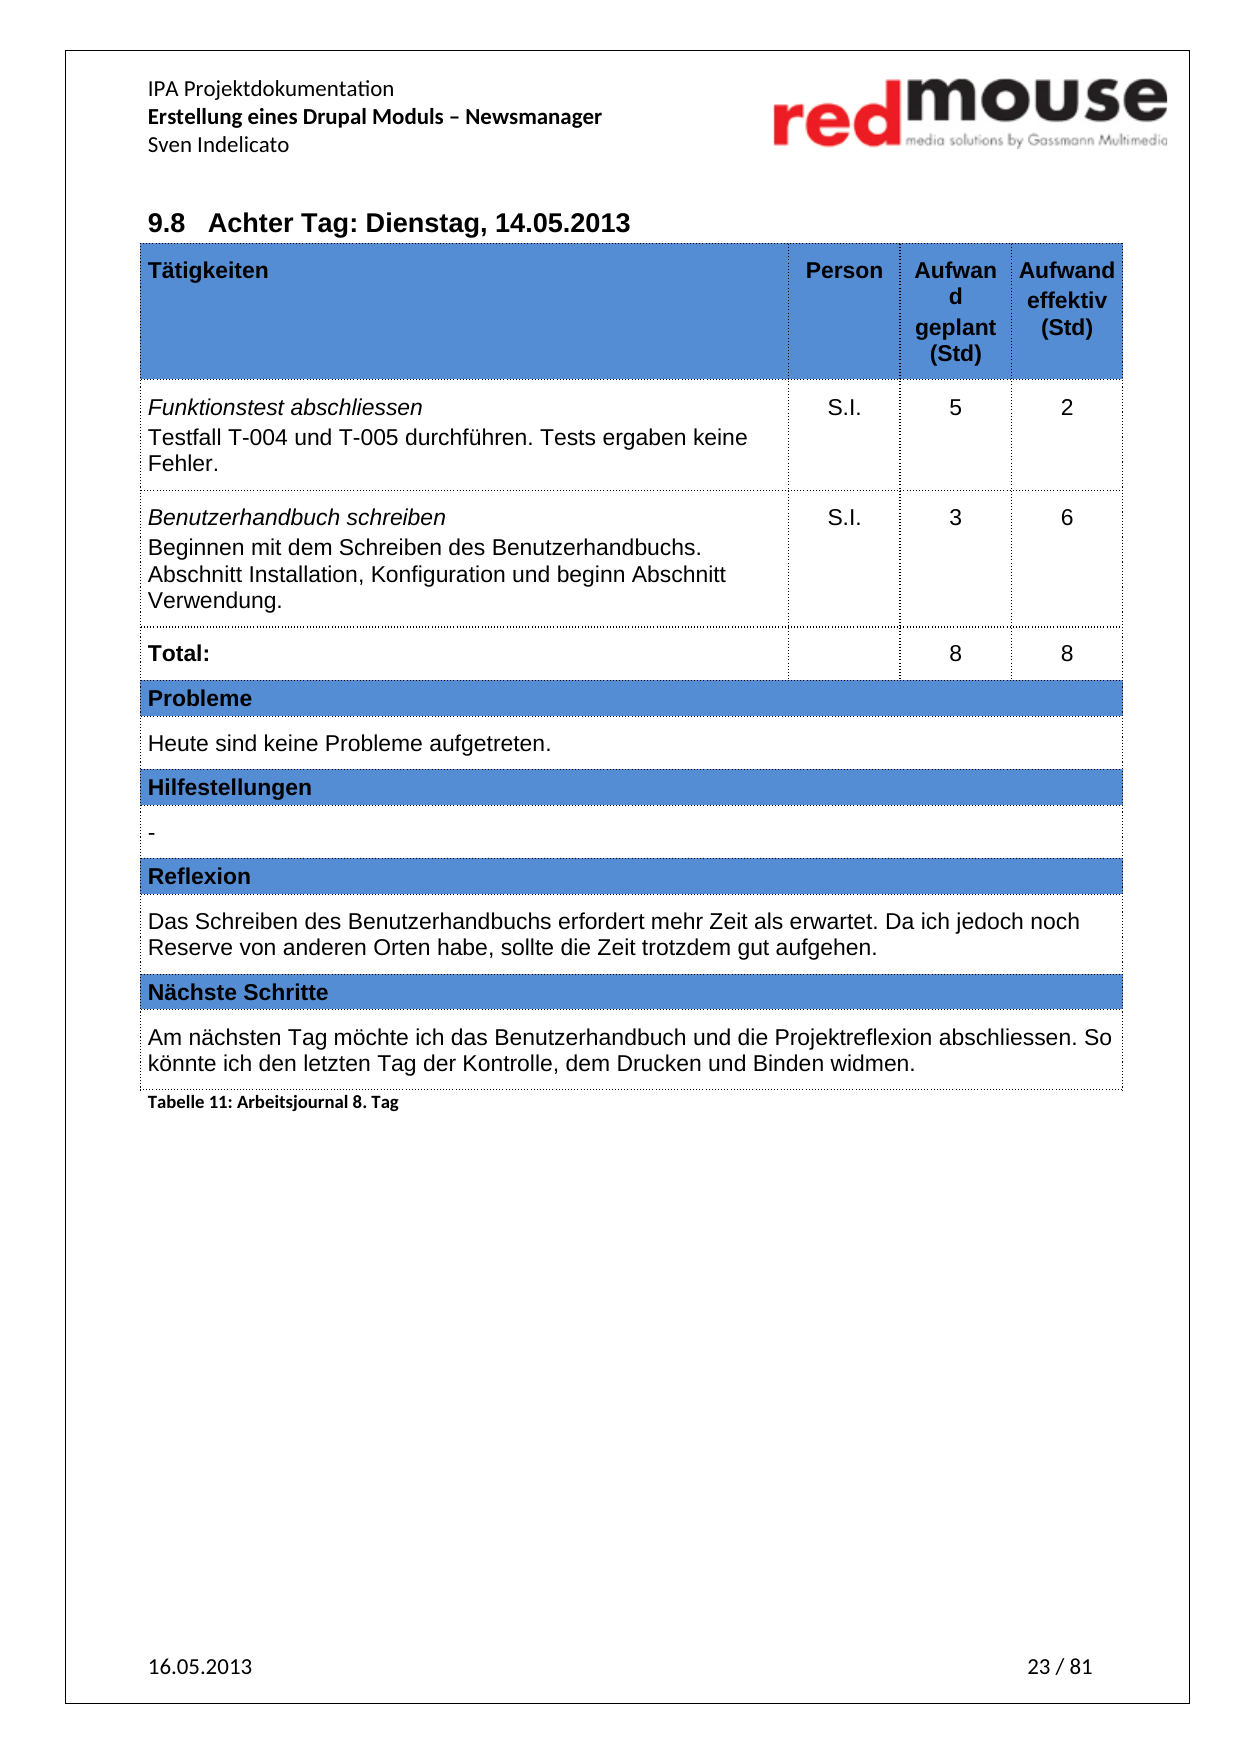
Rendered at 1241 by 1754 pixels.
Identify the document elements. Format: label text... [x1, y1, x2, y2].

table_cell [1011, 858, 1123, 894]
table_cell Benutzerhandbuch schreiben Beginnen mit dem Schreiben des Benutzerhandbuchs. Abschnitt Installation, Konfiguration und beginn Abschnitt Verwendung. [140, 490, 789, 626]
table_cell [789, 769, 900, 805]
table_cell Hilfestellungen [140, 769, 789, 805]
table_header Aufwand geplant (Std) [900, 243, 1011, 379]
table_cell S.I. [789, 490, 900, 626]
subtitle Achter Tag: Dienstag, 14.05.2013 [148, 207, 1093, 238]
table_cell [1011, 769, 1123, 805]
table_cell Funktionstest abschliessen Testfall T-004 und T-005 durchführen. Tests ergaben keine Fehler. [140, 379, 789, 490]
table_cell [1011, 680, 1123, 716]
table_cell 2 [1011, 379, 1123, 490]
table_header Aufwand effektiv (Std) [1011, 243, 1123, 379]
table_cell - [140, 805, 1123, 858]
table_cell 8 [900, 626, 1011, 680]
table_cell Heute sind keine Probleme aufgetreten. [140, 716, 1123, 769]
table_cell Total: [140, 626, 789, 680]
table_cell Probleme [140, 680, 789, 716]
table_cell [900, 858, 1011, 894]
table_cell 6 [1011, 490, 1123, 626]
table_cell [900, 974, 1011, 1009]
table_cell [789, 858, 900, 894]
table_cell 8 [1011, 626, 1123, 680]
table_cell 5 [900, 379, 1011, 490]
picture [773, 78, 1168, 149]
table_cell [900, 680, 1011, 716]
table_cell [900, 769, 1011, 805]
table_header Person [789, 243, 900, 379]
table_cell [789, 680, 900, 716]
table_cell [789, 974, 900, 1009]
table_header Tätigkeiten [140, 243, 789, 379]
table_cell Nächste Schritte [140, 974, 789, 1009]
table_cell Reflexion [140, 858, 789, 894]
table_cell [789, 626, 900, 680]
table_cell S.I. [789, 379, 900, 490]
table_cell Am nächsten Tag möchte ich das Benutzerhandbuch und die Projektreflexion abschliessen. So könnte ich den letzten Tag der Kontrolle, dem Drucken und Binden widmen. [140, 1009, 1123, 1089]
table_cell 3 [900, 490, 1011, 626]
table_cell Das Schreiben des Benutzerhandbuchs erfordert mehr Zeit als erwartet. Da ich jedoch noch Reserve von anderen Orten habe, sollte die Zeit trotzdem gut aufgehen. [140, 894, 1123, 974]
table_cell [1011, 974, 1123, 1009]
